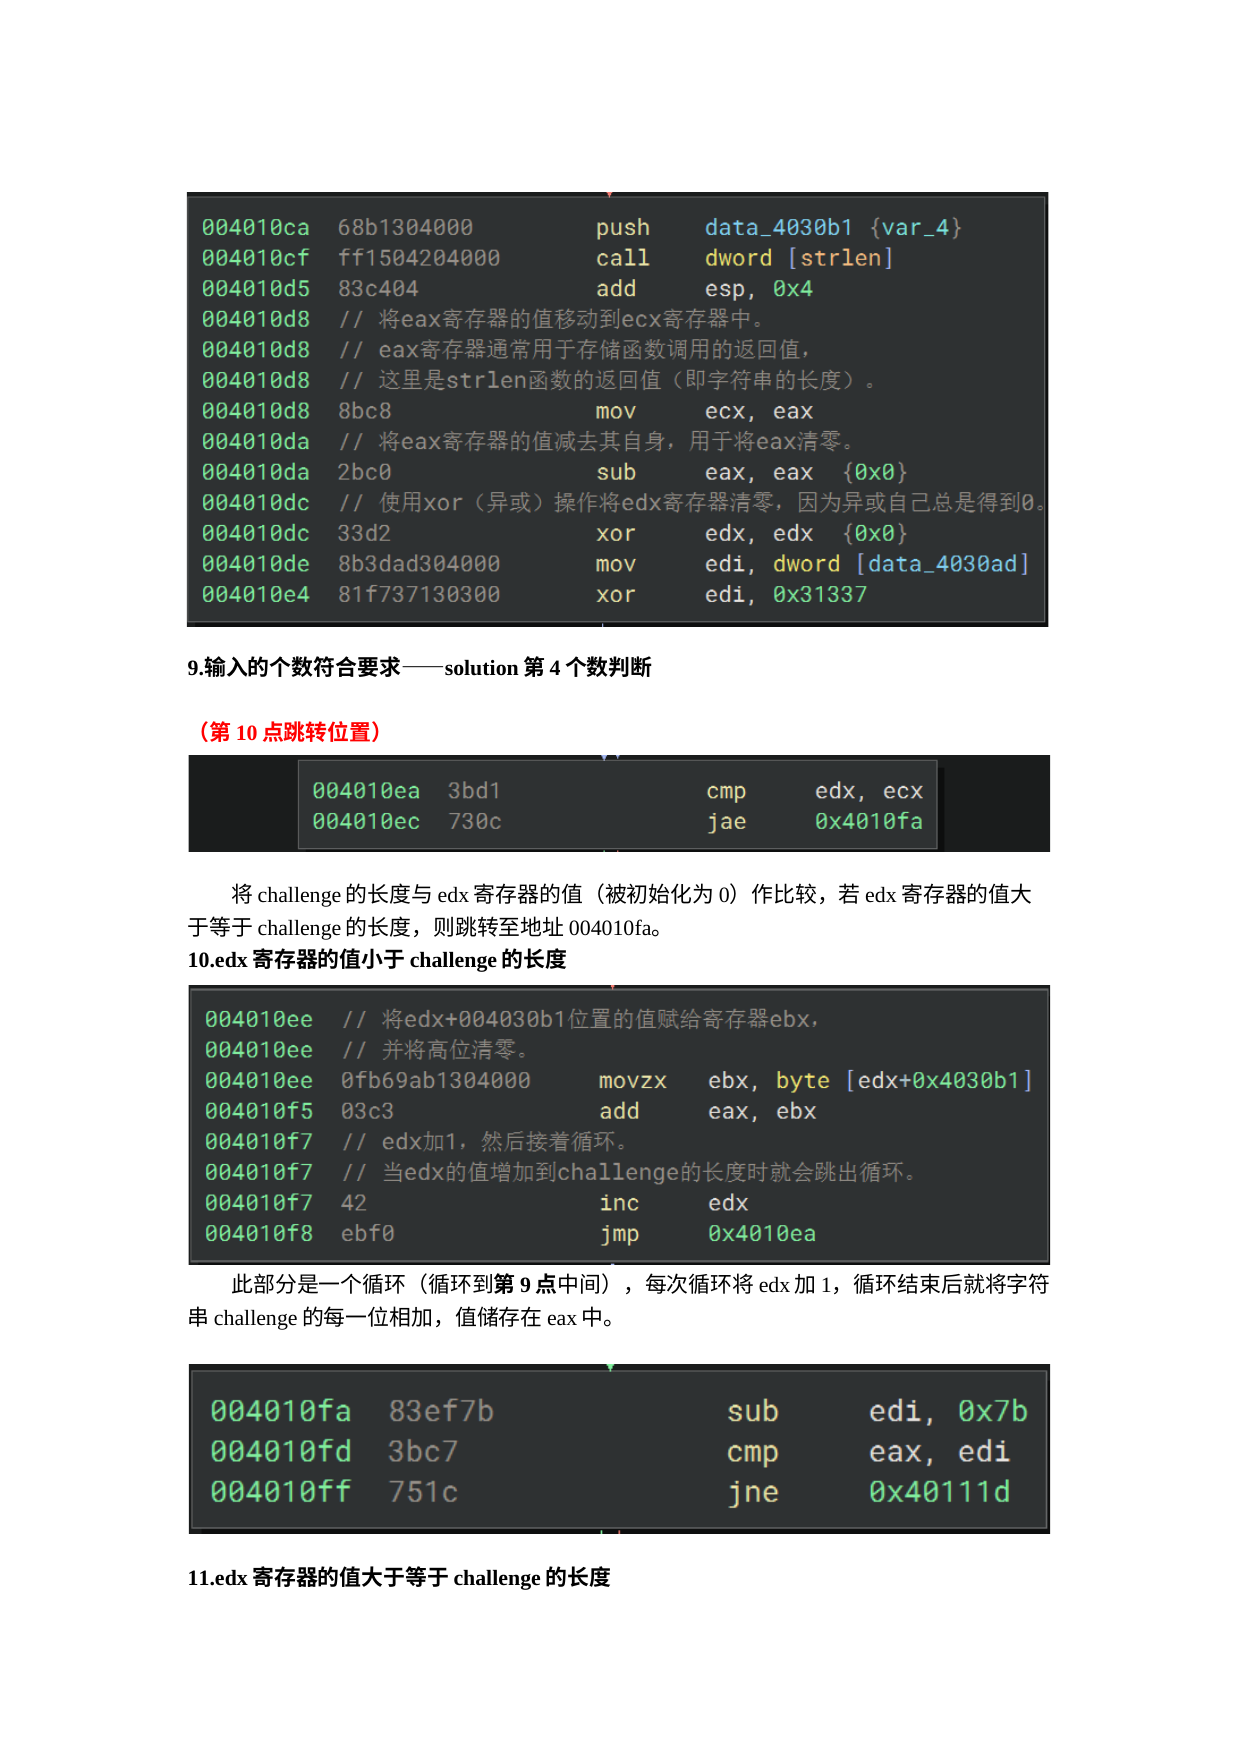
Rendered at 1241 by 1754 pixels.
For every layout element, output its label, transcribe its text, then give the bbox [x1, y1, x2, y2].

picture [187, 1272, 1049, 1377]
text 将edi寄存器的值减去十六进制数7b后与eax作比较。若不等，则跳转至0040111d位置，进入第5点。 [187, 1007, 1053, 1072]
text 10.edx寄存器的值小于challenge的长度 [187, 357, 1053, 389]
text 9.输入的个数符合要求——solution第4个数判断 [187, 162, 1053, 227]
text （第10点跳转位置） [187, 259, 1053, 292]
text （见下页） [187, 1559, 1053, 1592]
picture [187, 400, 1049, 679]
text 四、逆向分析流程图 [187, 1494, 1053, 1559]
text 12.solution正确 [187, 1234, 1053, 1267]
picture [187, 1081, 1050, 1179]
picture [187, 779, 1049, 947]
text 将challenge的长度与edx寄存器的值（被初始化为0）作比较，若edx寄存器的值大于等于challenge的长度，则跳转至地址004010fa。 [187, 292, 1053, 357]
